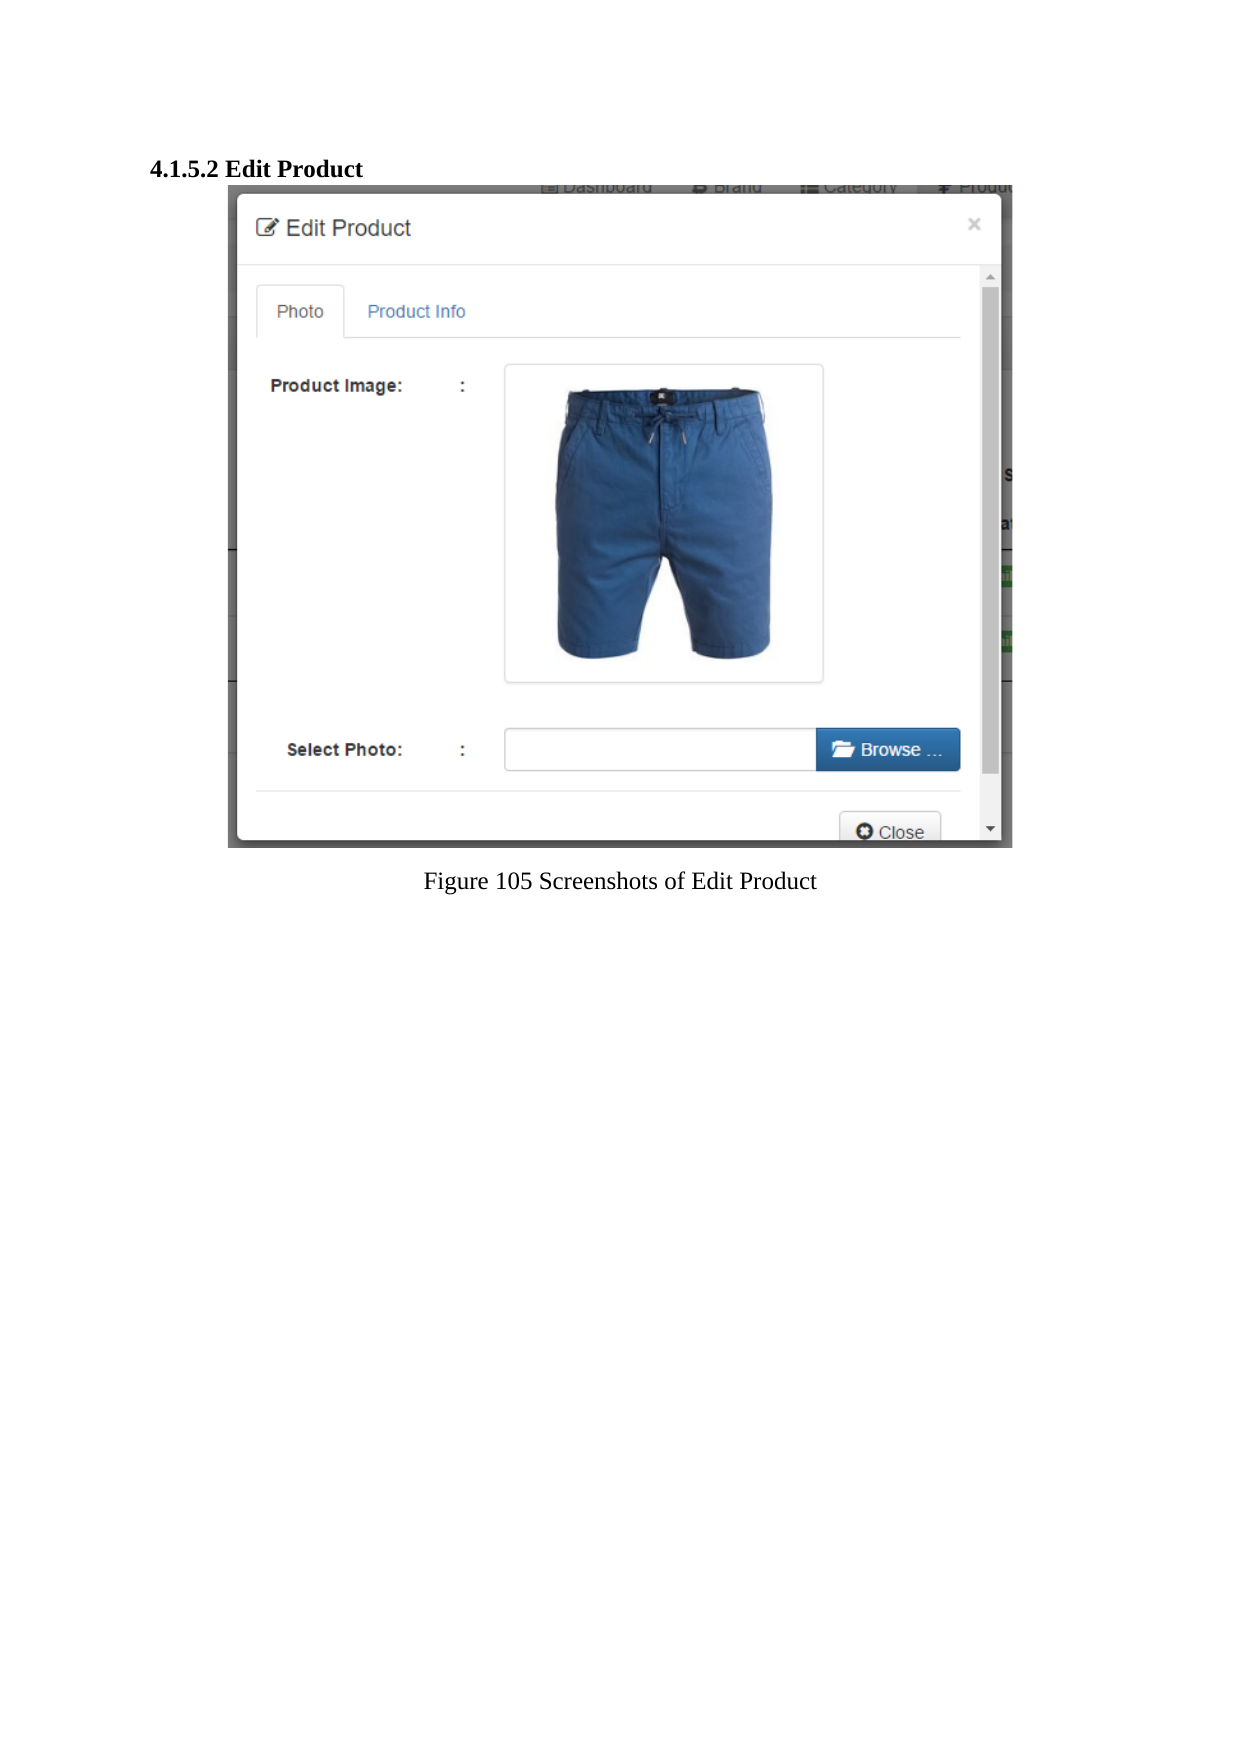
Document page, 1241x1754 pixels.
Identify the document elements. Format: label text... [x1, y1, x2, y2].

picture [227, 185, 1013, 848]
subtitle Edit Product [150, 154, 1090, 183]
